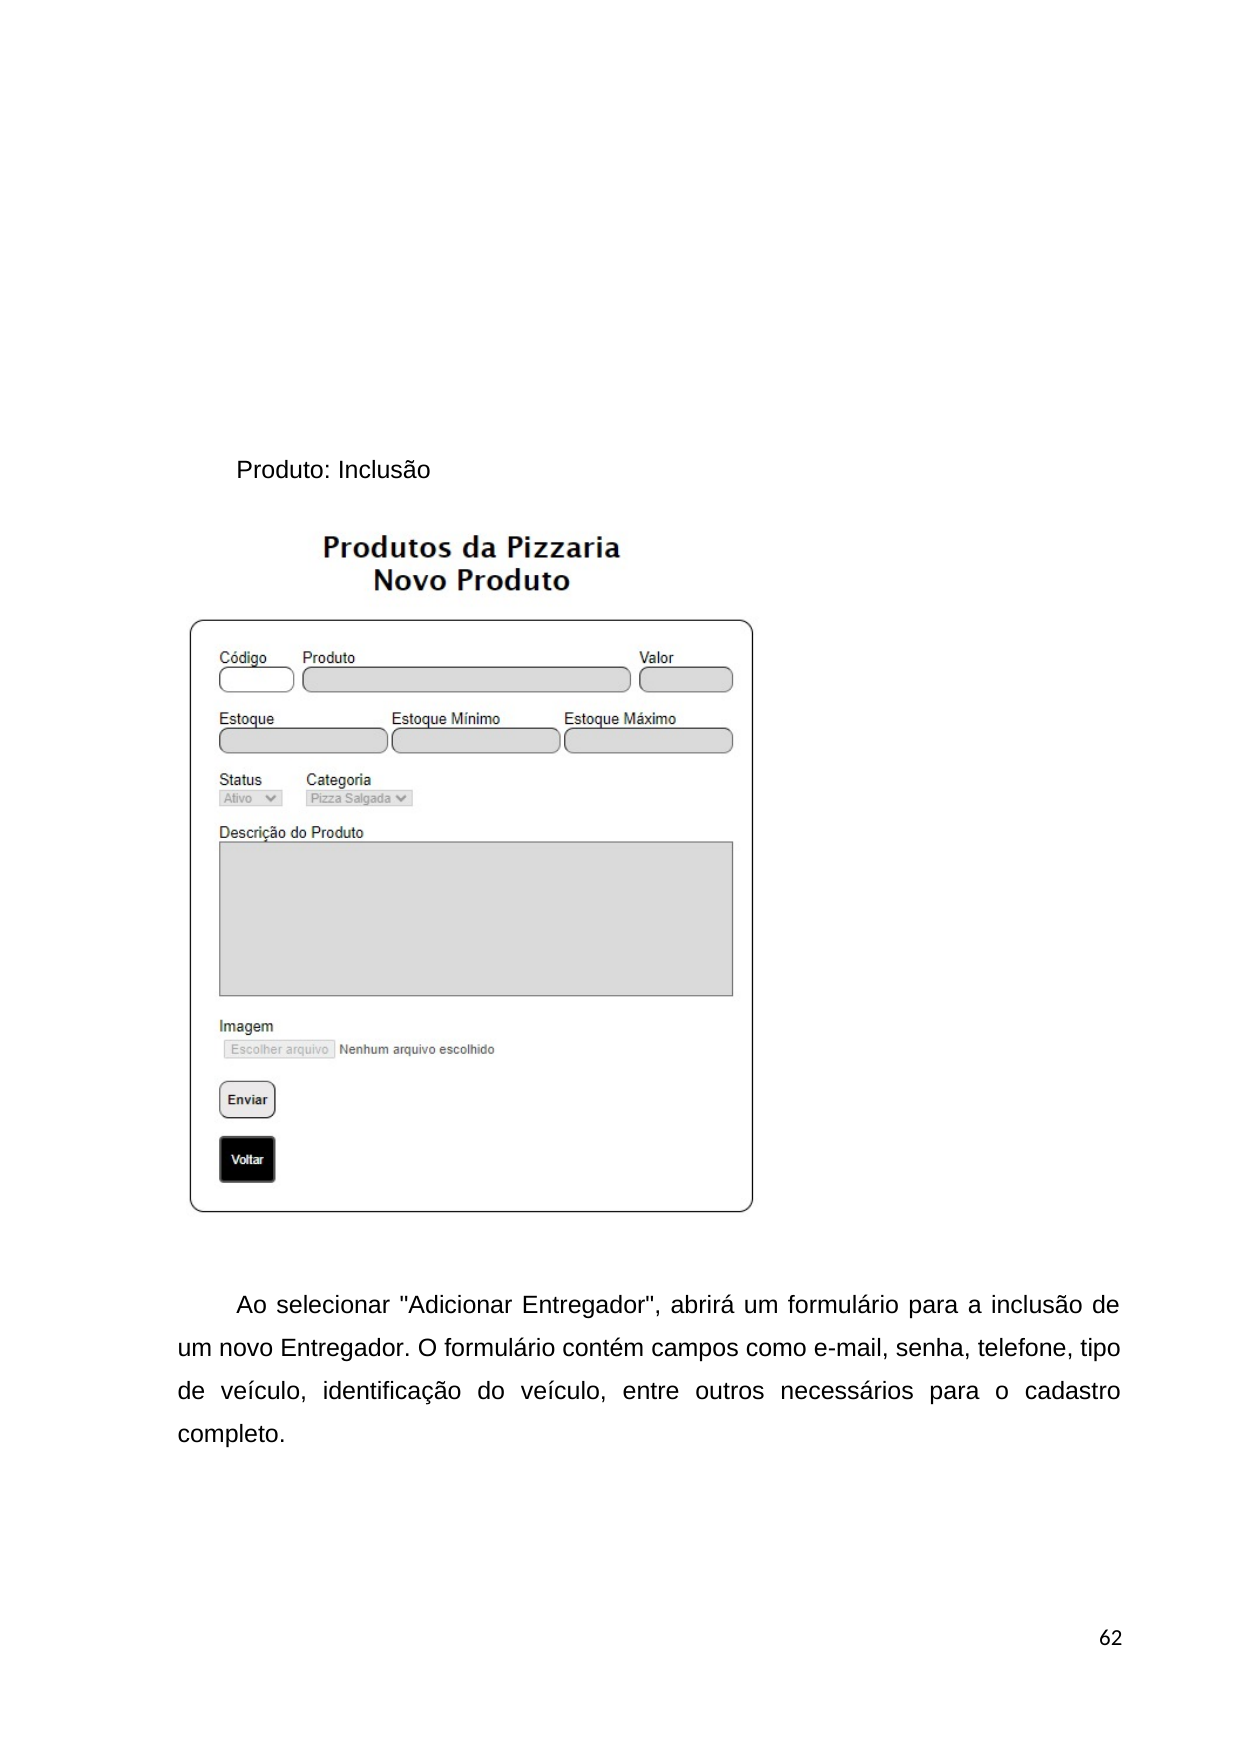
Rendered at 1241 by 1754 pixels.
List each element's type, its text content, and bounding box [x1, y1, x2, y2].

text Ao selecionar "Adicionar Entregador", abrirá um formulário para a inclusão de um novo Entregador. O formulário contém campos como e-mail, senha, telefone, tipo de veículo, identificação do veículo, entre outros necessários para o cadastro completo. [177, 1290, 1122, 1448]
picture [177, 513, 786, 1224]
text Produto: Inclusão [177, 455, 1122, 484]
